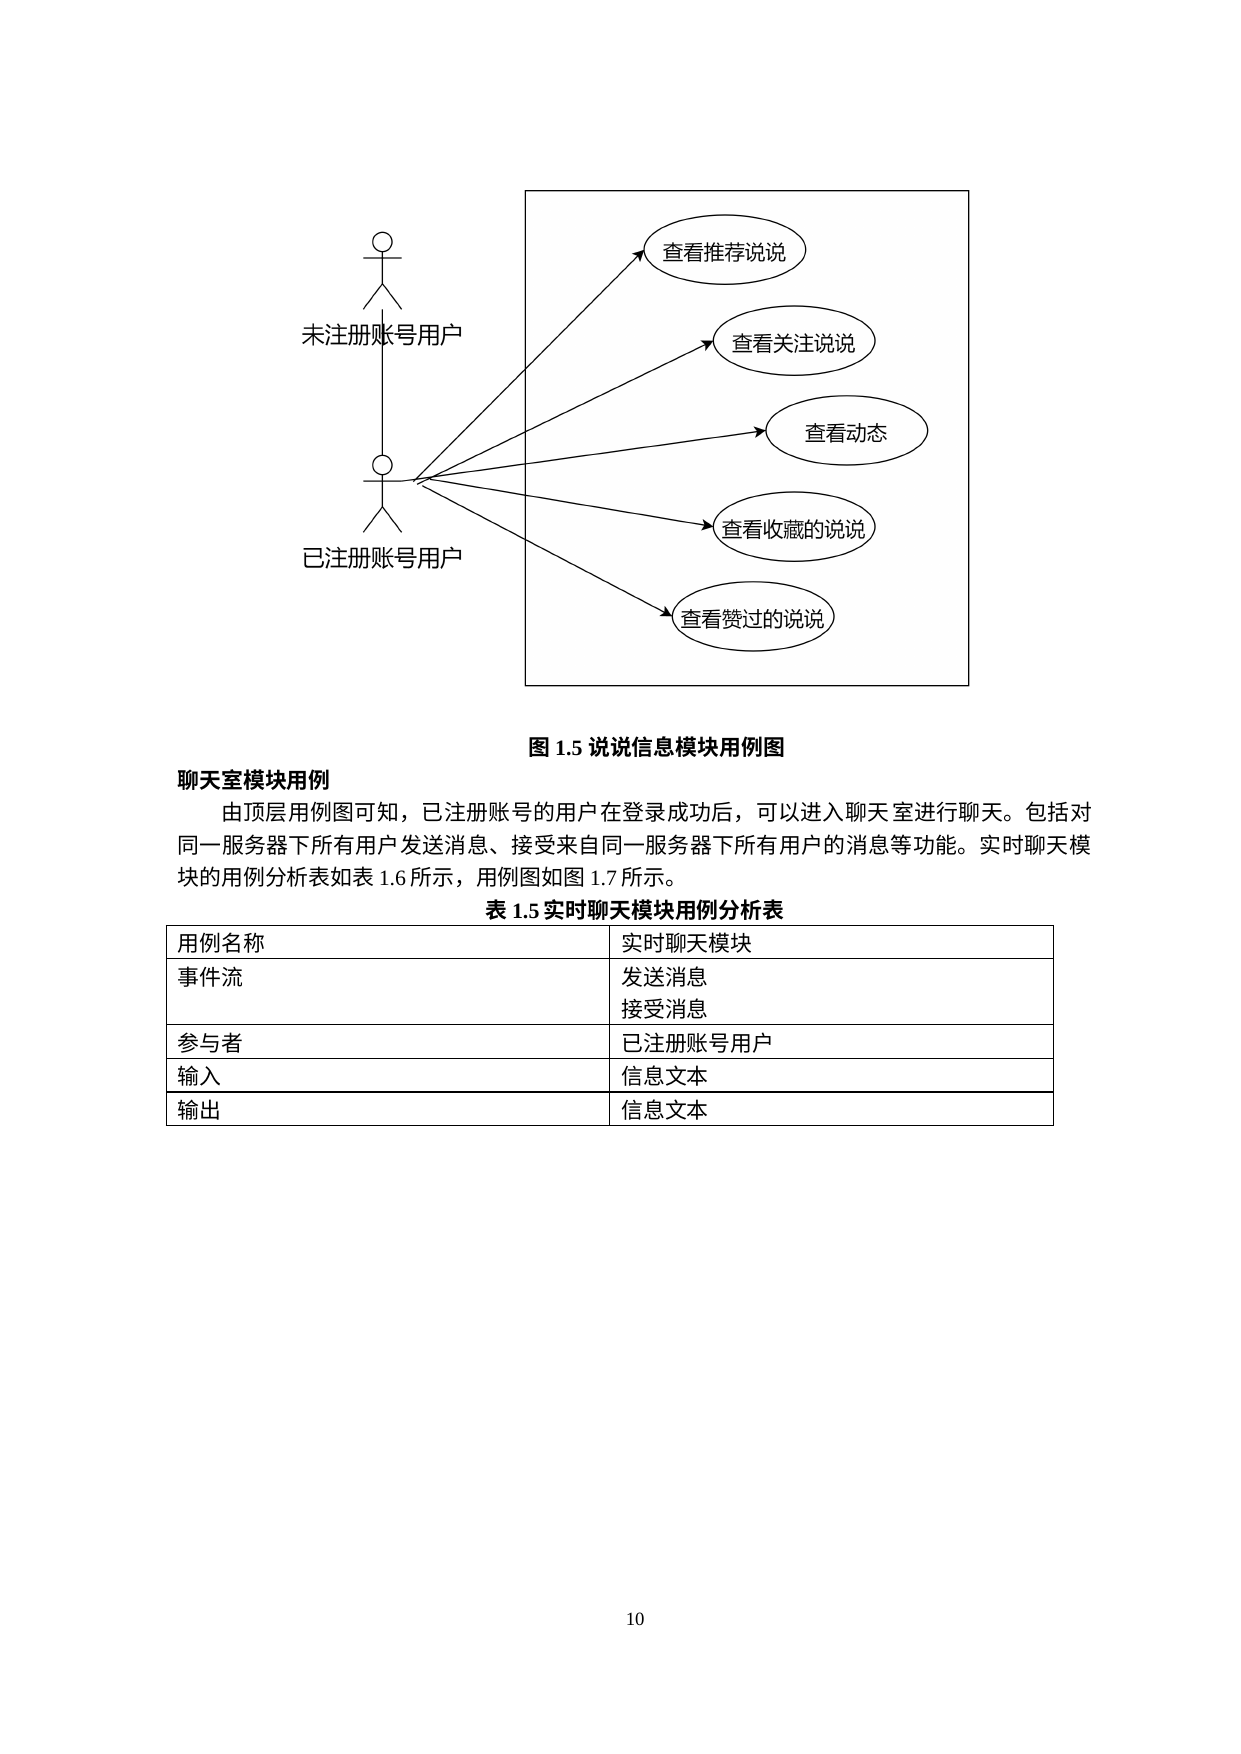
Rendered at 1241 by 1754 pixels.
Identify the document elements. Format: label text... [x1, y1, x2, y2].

table_header 用例名称 [167, 926, 609, 958]
text 表1.5实时聊天模块用例分析表 [177, 892, 1092, 925]
table_cell 输入 [167, 1059, 609, 1091]
picture [288, 177, 982, 699]
text 图1.5 说说信息模块用例图 [177, 730, 1092, 762]
table_cell 事件流 [167, 959, 609, 1024]
table_cell 发送消息 接受消息 [610, 959, 1053, 1024]
table_cell 信息文本 [610, 1059, 1053, 1091]
table_header 实时聊天模块 [610, 926, 1053, 958]
text 聊天室模块用例 [177, 762, 1092, 795]
table_cell 参与者 [167, 1025, 609, 1058]
text 由顶层用例图可知，已注册账号的用户在登录成功后，可以进入聊天室进行聊天。包括对同一服务器下所有用户发送消息、接受来自同一服务器下所有用户的消息等功能。实时聊天模块的用例分析表如表1.6所示，用例图如图1.7所示。 [177, 795, 1092, 892]
table_cell 已注册账号用户 [610, 1025, 1053, 1058]
table_cell 信息文本 [610, 1093, 1053, 1125]
table_cell 输出 [167, 1093, 609, 1125]
